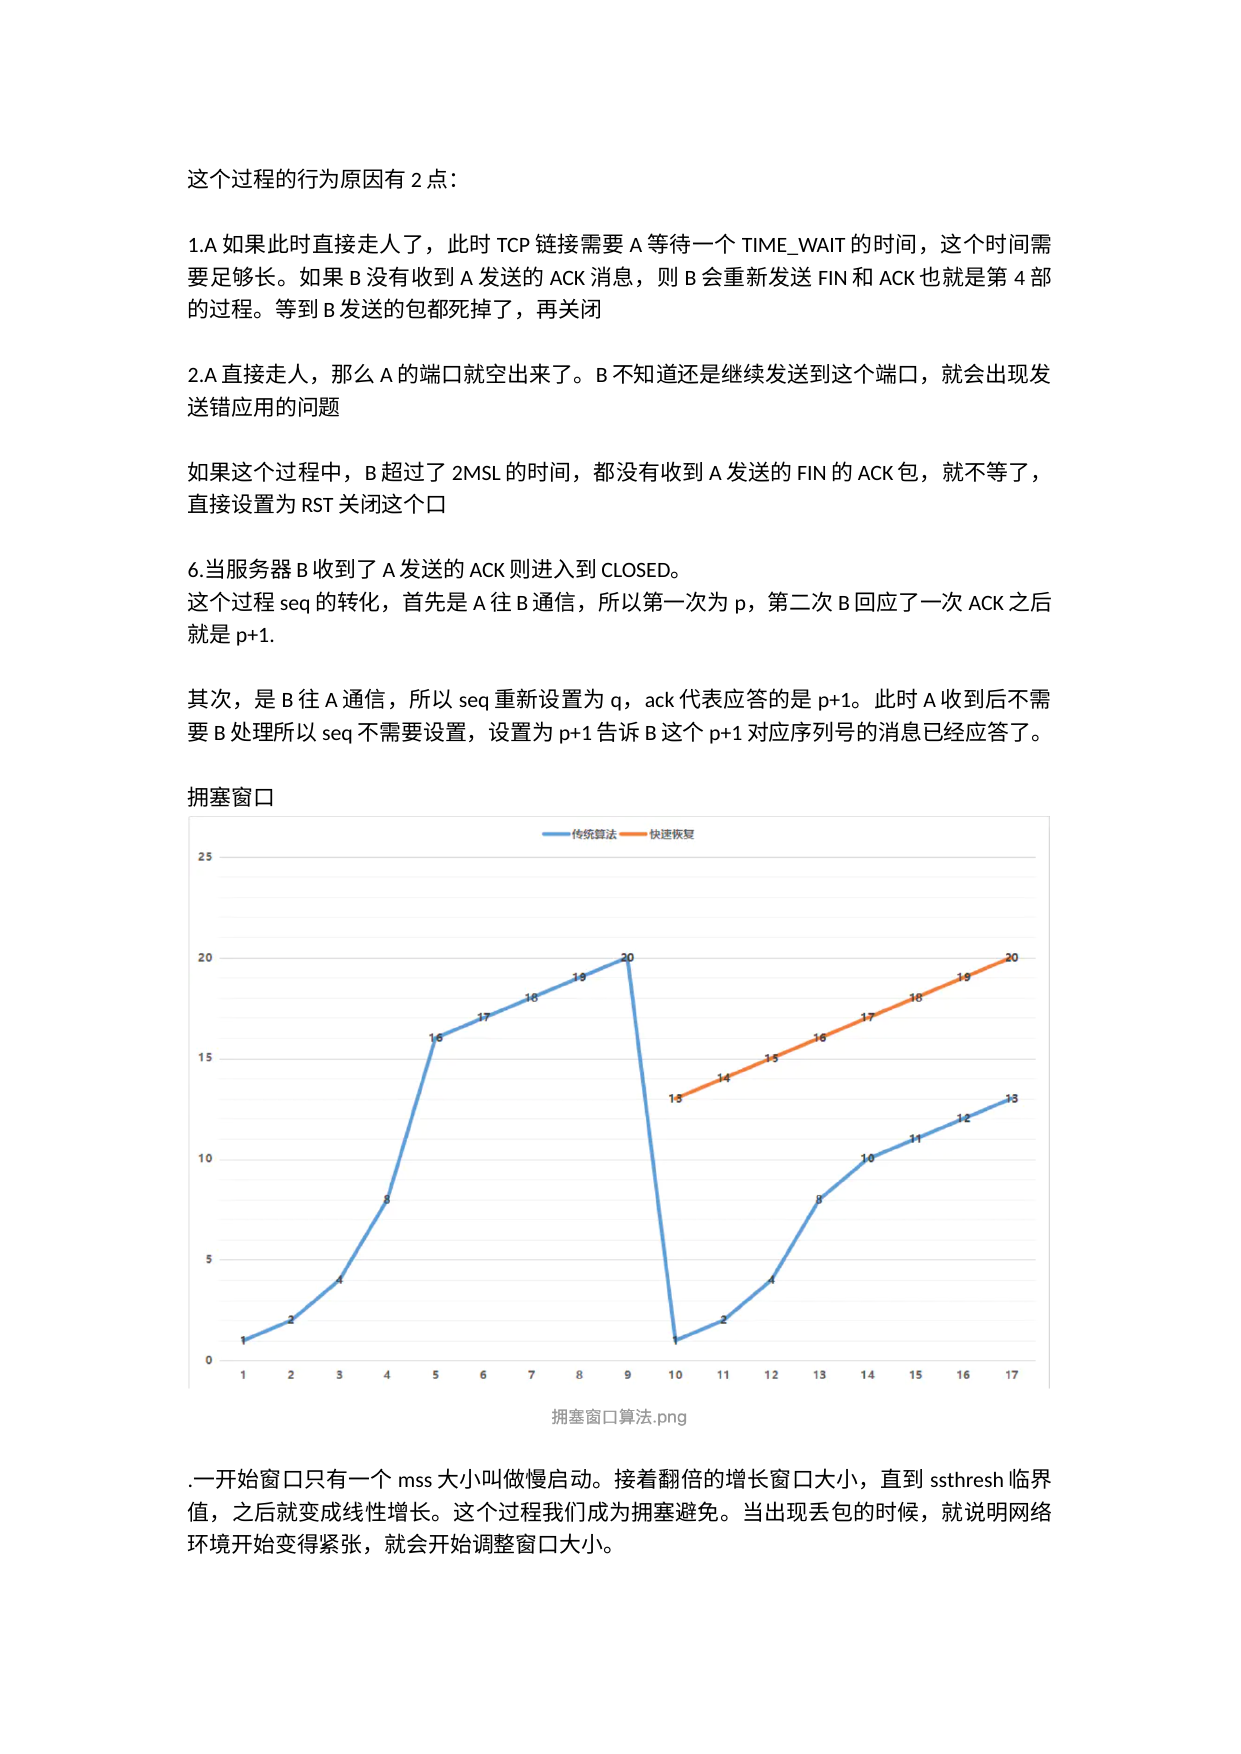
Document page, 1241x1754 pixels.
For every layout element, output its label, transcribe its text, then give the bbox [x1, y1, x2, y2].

list 这个过程seq的转化，首先是A往B通信，所以第一次为p，第二次B回应了一次ACK之后就是p+1. [187, 584, 1053, 649]
list 拥塞窗口 [187, 779, 1053, 812]
list 如果这个过程中，B超过了2MSL的时间，都没有收到A发送的FIN的ACK包，就不等了，直接设置为RST关闭这个口 [187, 454, 1053, 519]
list 2.A直接走人，那么A的端口就空出来了。B不知道还是继续发送到这个端口，就会出现发送错应用的问题 [187, 357, 1053, 422]
list .一开始窗口只有一个mss大小叫做慢启动。接着翻倍的增长窗口大小，直到ssthresh临界值，之后就变成线性增长。这个过程我们成为拥塞避免。当出现丢包的时候，就说明网络环境开始变得紧张，就会开始调整窗口大小。 [187, 1462, 1053, 1559]
picture [187, 812, 1052, 1432]
list 1.A如果此时直接走人了，此时TCP链接需要A等待一个TIME_WAIT的时间，这个时间需要足够长。如果B没有收到A发送的ACK消息，则B会重新发送FIN和ACK也就是第4部的过程。等到B发送的包都死掉了，再关闭 [187, 227, 1053, 324]
list 其次，是B往A通信，所以seq重新设置为q，ack代表应答的是p+1。此时A收到后不需要B处理所以seq不需要设置，设置为p+1告诉B这个p+1对应序列号的消息已经应答了。 [187, 682, 1053, 747]
list 这个过程的行为原因有2点： [187, 162, 1053, 194]
list 6.当服务器B收到了A发送的ACK则进入到CLOSED。 [187, 552, 1053, 584]
